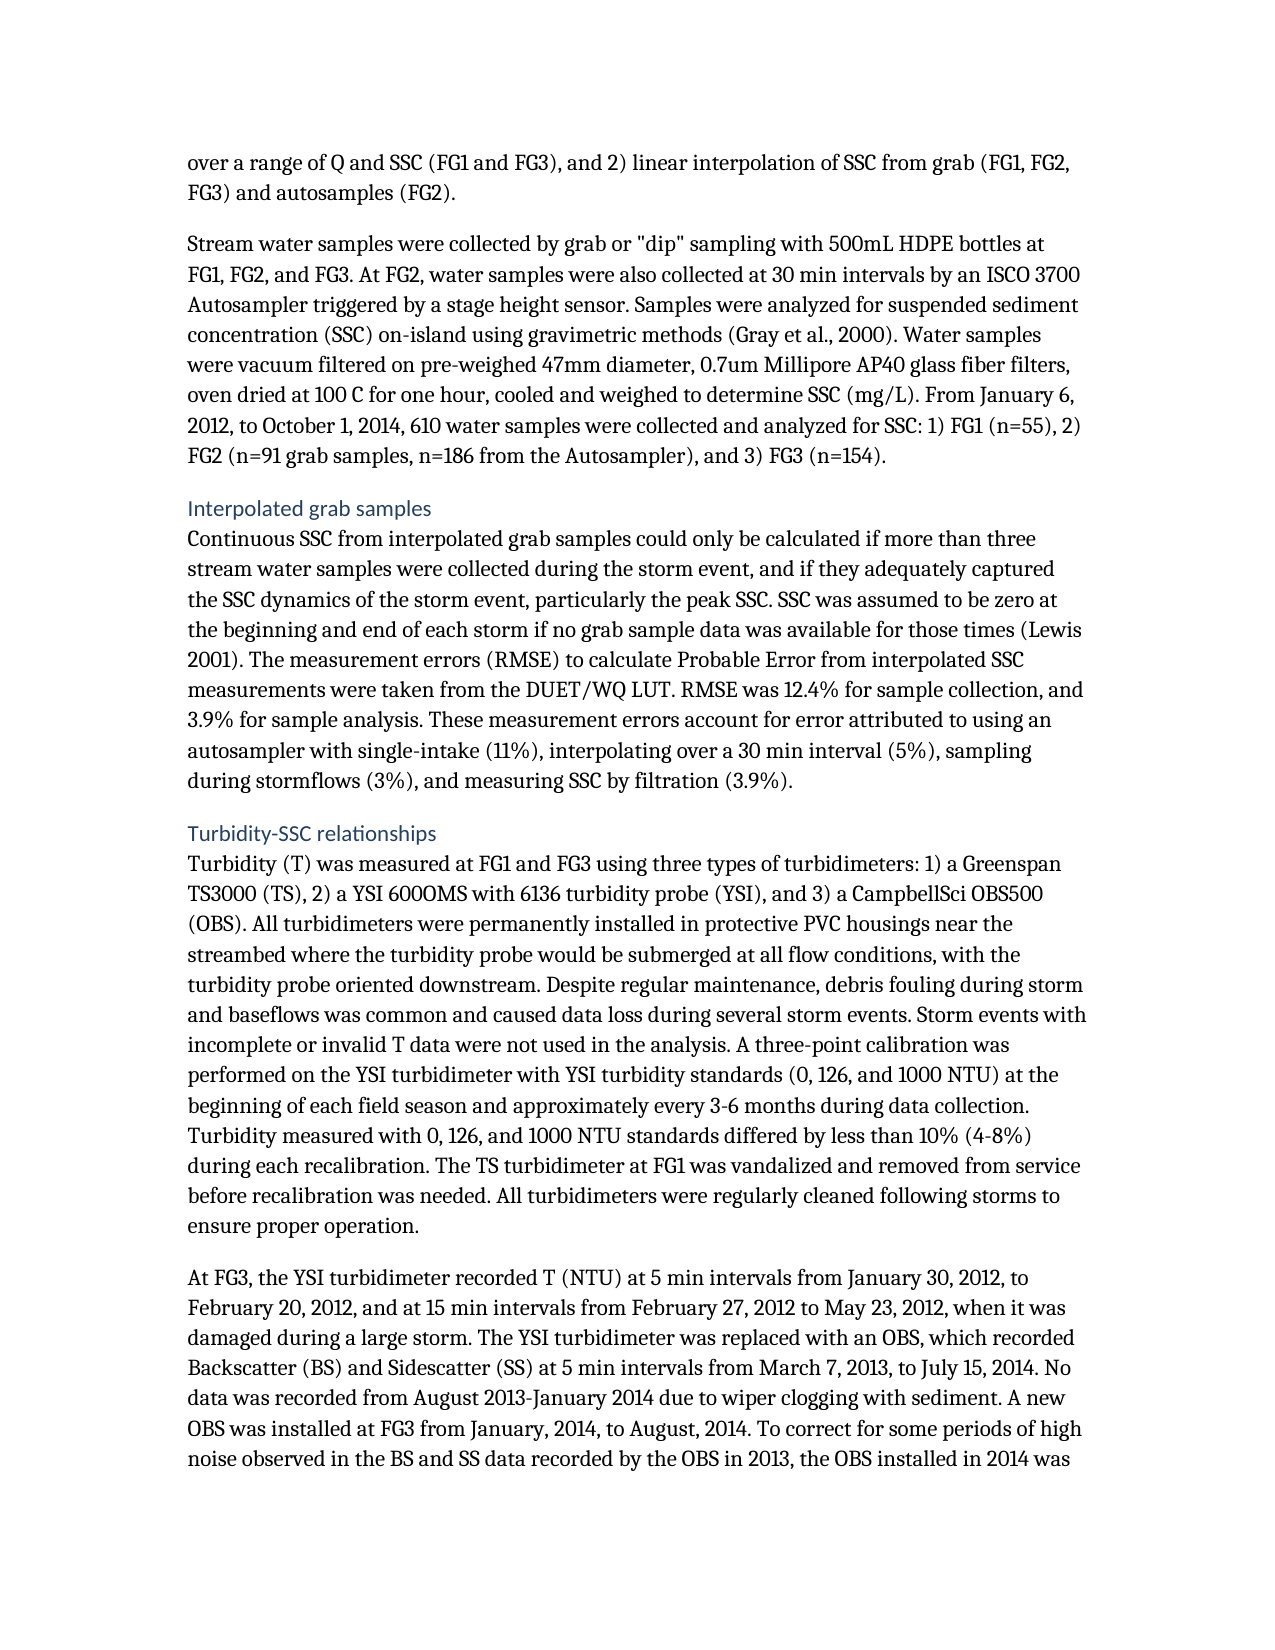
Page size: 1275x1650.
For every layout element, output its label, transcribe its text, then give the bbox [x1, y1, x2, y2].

subtitle Interpolated grab samples [187, 494, 1087, 522]
subtitle Turbidity-SSC relationships [187, 819, 1087, 847]
text Turbidity (T) was measured at FG1 and FG3 using three types of turbidimeters: 1) a Greenspan TS3000 (TS), 2) a YSI 600OMS with 6136 turbidity probe (YSI), and 3) a CampbellSci OBS500 (OBS). All turbidimeters were permanently installed in protective PVC housings near the streambed where the turbidity probe would be submerged at all flow conditions, with the turbidity probe oriented downstream. Despite regular maintenance, debris fouling during storm and baseflows was common and caused data loss during several storm events. Storm events with incomplete or invalid T data were not used in the analysis. A three-point calibration was performed on the YSI turbidimeter with YSI turbidity standards (0, 126, and 1000 NTU) at the beginning of each field season and approximately every 3-6 months during data collection. Turbidity measured with 0, 126, and 1000 NTU standards differed by less than 10% (4-8%) during each recalibration. The TS turbidimeter at FG1 was vandalized and removed from service before recalibration was needed. All turbidimeters were regularly cleaned following storms to ensure proper operation. [187, 851, 1087, 1240]
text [187, 150, 1087, 207]
text Stream water samples were collected by grab or "dip" sampling with 500mL HDPE bottles at FG1, FG2, and FG3. At FG2, water samples were also collected at 30 min intervals by an ISCO 3700 Autosampler triggered by a stage height sensor. Samples were analyzed for suspended sediment concentration (SSC) on-island using gravimetric methods (Gray et al., 2000). Water samples were vacuum filtered on pre-weighed 47mm diameter, 0.7um Millipore AP40 glass fiber filters, oven dried at 100 C for one hour, cooled and weighed to determine SSC (mg/L). From January 6, 2012, to October 1, 2014, 610 water samples were collected and analyzed for SSC: 1) FG1 (n=55), 2) FG2 (n=91 grab samples, n=186 from the Autosampler), and 3) FG3 (n=154). [187, 231, 1087, 469]
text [187, 1264, 1087, 1472]
text Continuous SSC from interpolated grab samples could only be calculated if more than three stream water samples were collected during the storm event, and if they adequately captured the SSC dynamics of the storm event, particularly the peak SSC. SSC was assumed to be zero at the beginning and end of each storm if no grab sample data was available for those times (Lewis 2001). The measurement errors (RMSE) to calculate Probable Error from interpolated SSC measurements were taken from the DUET/WQ LUT. RMSE was 12.4% for sample collection, and 3.9% for sample analysis. These measurement errors account for error attributed to using an autosampler with single-intake (11%), interpolating over a 30 min interval (5%), sampling during stormflows (3%), and measuring SSC by filtration (3.9%). [187, 526, 1087, 794]
